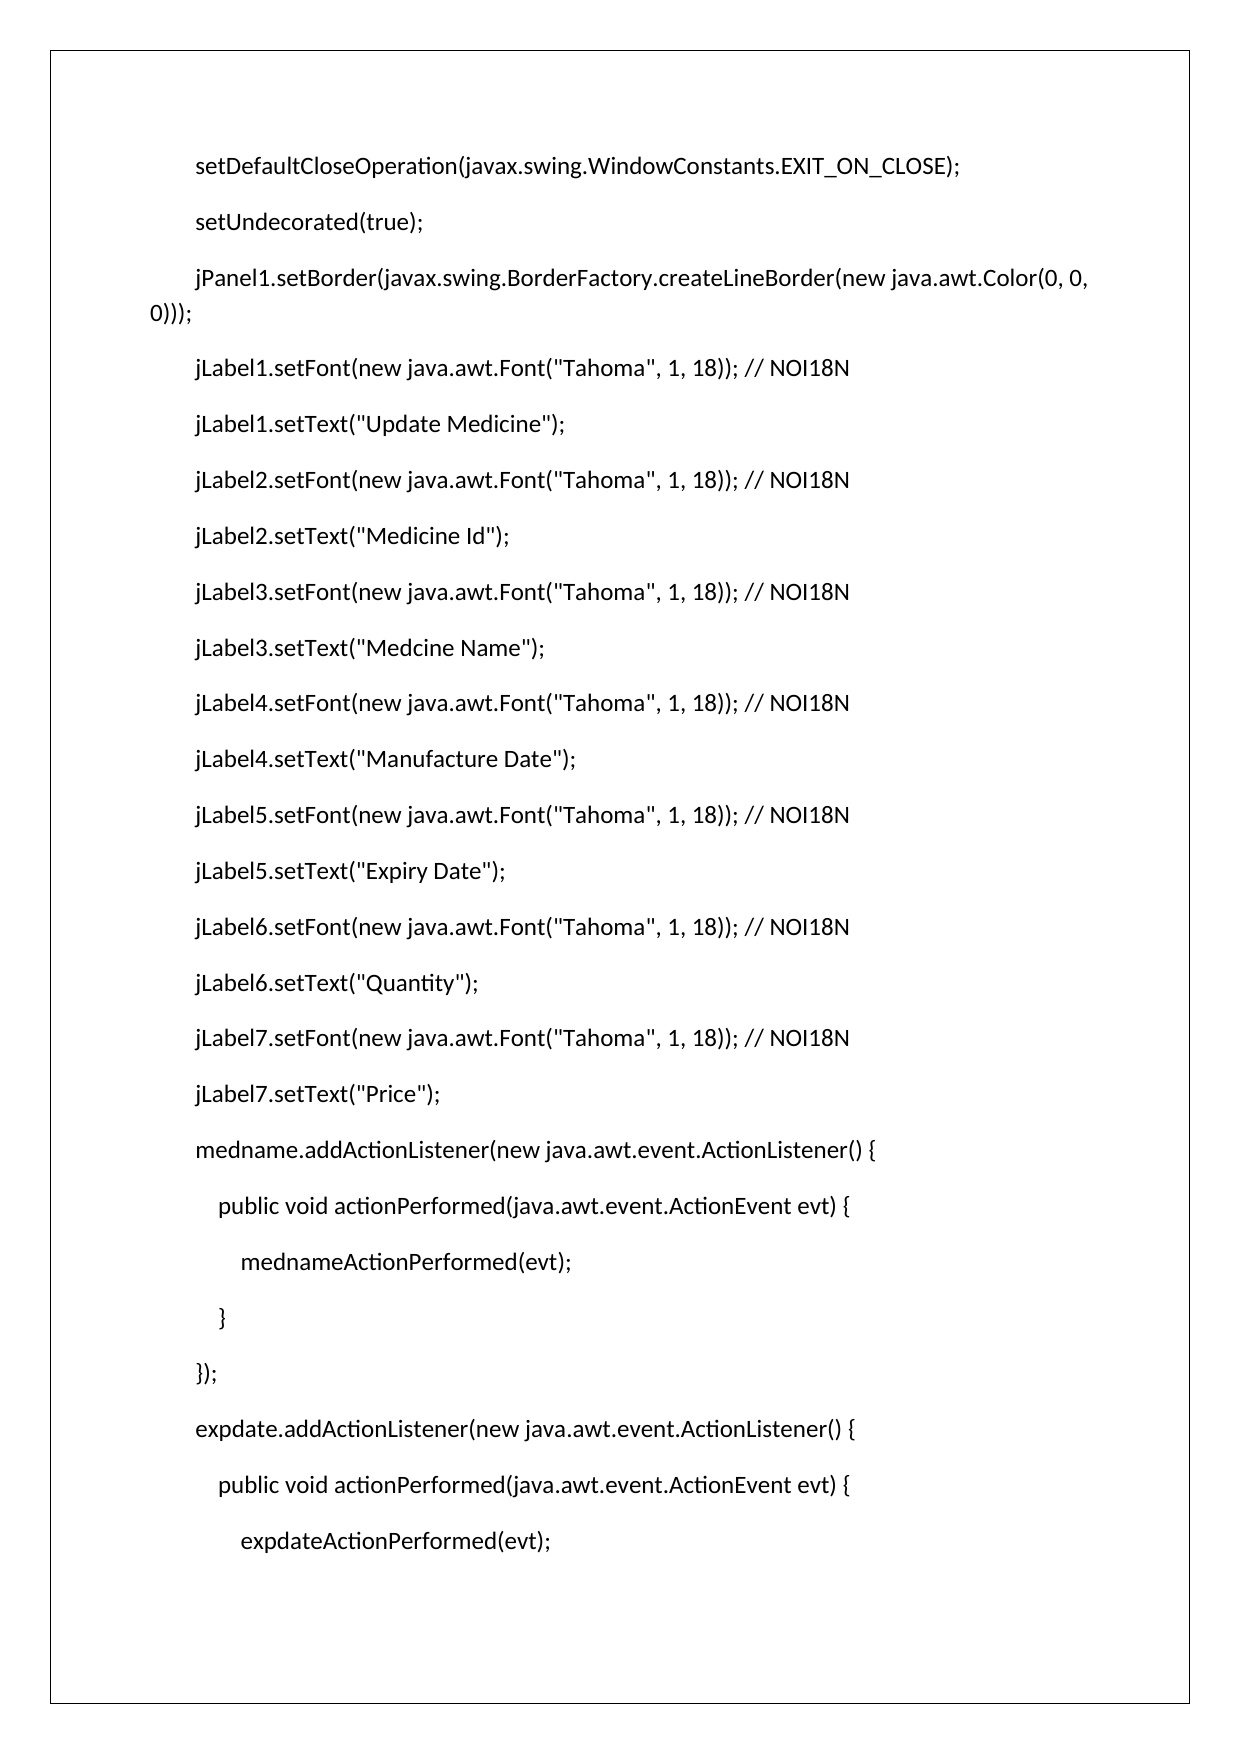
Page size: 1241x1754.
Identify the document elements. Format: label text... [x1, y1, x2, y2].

text jLabel5.setFont(new java.awt.Font("Tahoma", 1, 18)); // NOI18N [150, 799, 1090, 830]
text }); [150, 1357, 1090, 1388]
text jLabel6.setText("Quantity"); [150, 967, 1090, 997]
text setDefaultCloseOperation(javax.swing.WindowConstants.EXIT_ON_CLOSE); [150, 150, 1090, 181]
text jLabel4.setText("Manufacture Date"); [150, 743, 1090, 774]
text jLabel2.setText("Medicine Id"); [150, 520, 1090, 551]
text jLabel3.setFont(new java.awt.Font("Tahoma", 1, 18)); // NOI18N [150, 576, 1090, 606]
text jLabel2.setFont(new java.awt.Font("Tahoma", 1, 18)); // NOI18N [150, 464, 1090, 495]
text public void actionPerformed(java.awt.event.ActionEvent evt) { [150, 1190, 1090, 1221]
text jLabel7.setText("Price"); [150, 1078, 1090, 1109]
text expdateActionPerformed(evt); [150, 1525, 1090, 1556]
text mednameActionPerformed(evt); [150, 1246, 1090, 1276]
text medname.addActionListener(new java.awt.event.ActionListener() { [150, 1134, 1090, 1165]
text setUndecorated(true); [150, 206, 1090, 236]
text expdate.addActionListener(new java.awt.event.ActionListener() { [150, 1413, 1090, 1444]
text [150, 1469, 1090, 1500]
text jLabel6.setFont(new java.awt.Font("Tahoma", 1, 18)); // NOI18N [150, 911, 1090, 941]
text jLabel3.setText("Medcine Name"); [150, 632, 1090, 662]
text } [150, 1302, 1090, 1332]
text jLabel7.setFont(new java.awt.Font("Tahoma", 1, 18)); // NOI18N [150, 1022, 1090, 1053]
text jLabel1.setText("Update Medicine"); [150, 408, 1090, 439]
text jLabel1.setFont(new java.awt.Font("Tahoma", 1, 18)); // NOI18N [150, 352, 1090, 383]
text jLabel5.setText("Expiry Date"); [150, 855, 1090, 886]
text jPanel1.setBorder(javax.swing.BorderFactory.createLineBorder(new java.awt.Color(0, 0, 0))); [150, 262, 1090, 327]
text jLabel4.setFont(new java.awt.Font("Tahoma", 1, 18)); // NOI18N [150, 687, 1090, 718]
